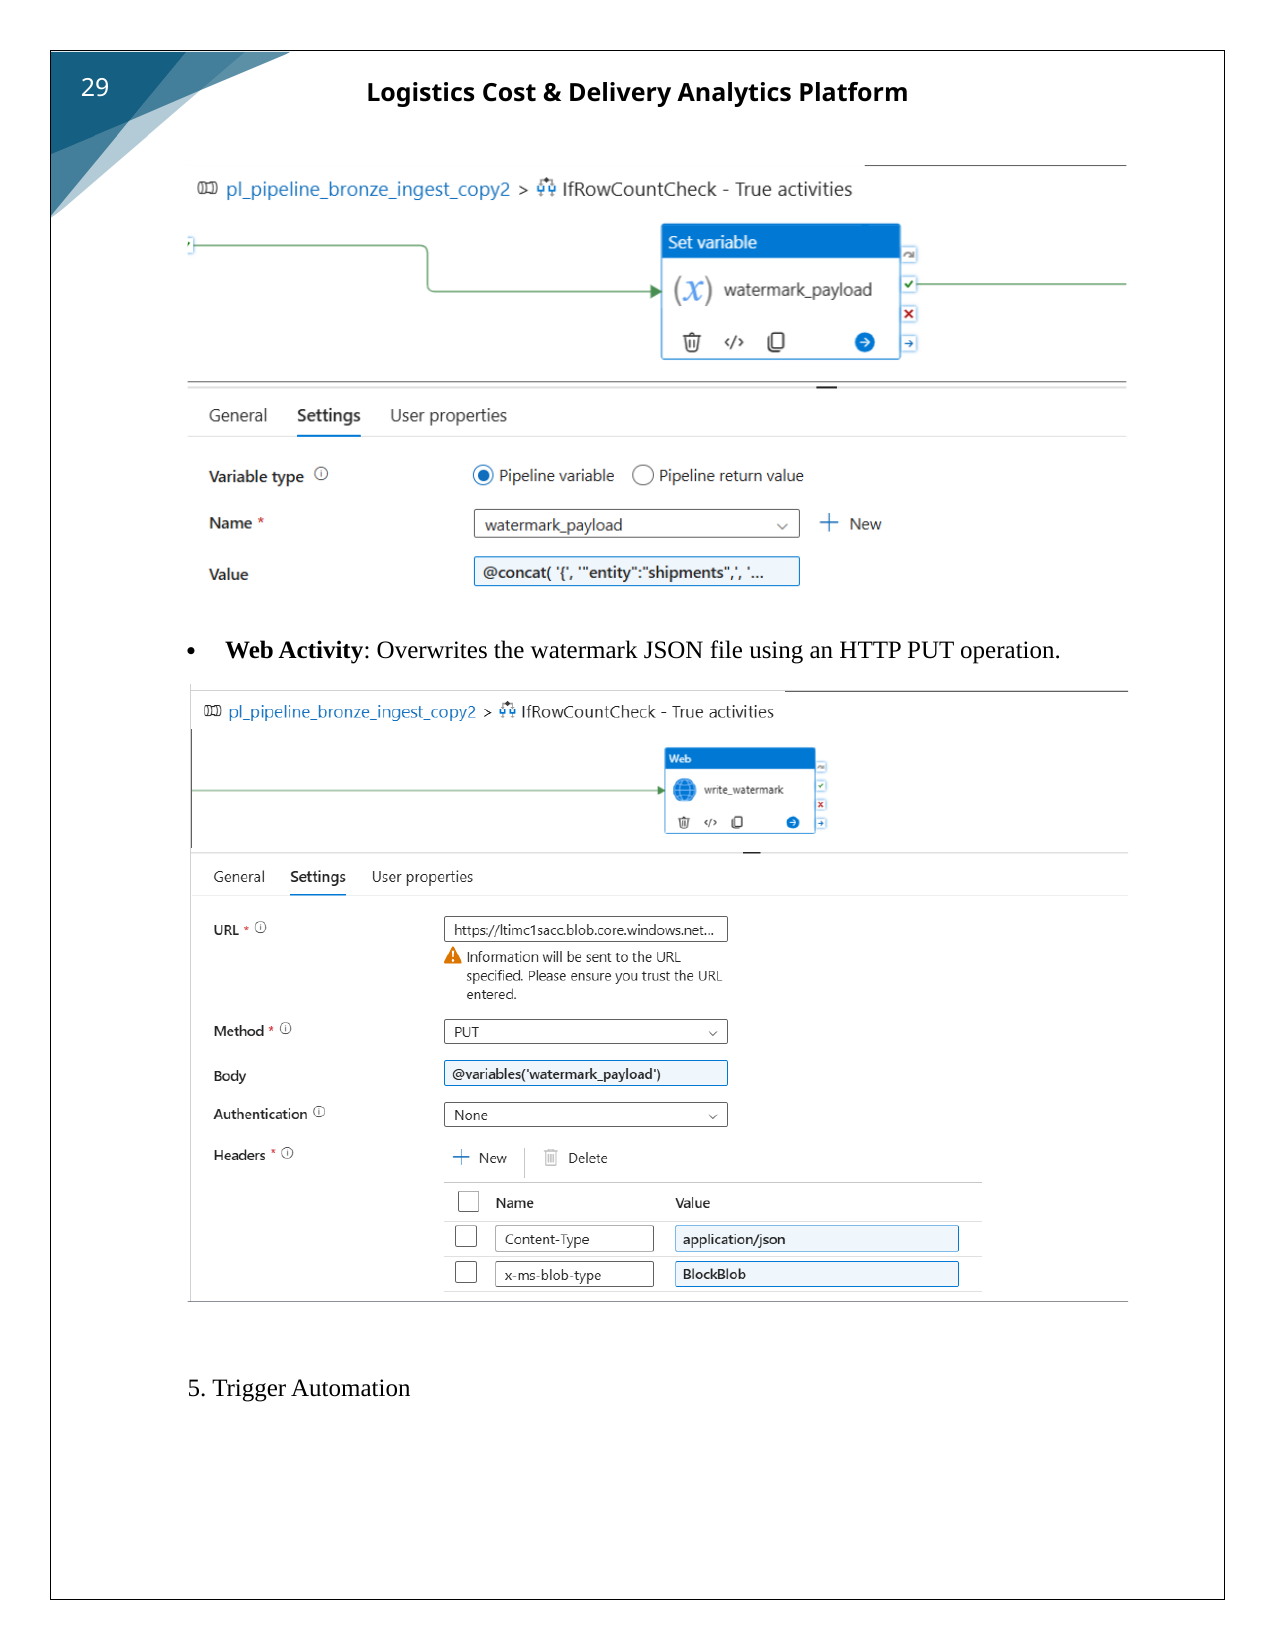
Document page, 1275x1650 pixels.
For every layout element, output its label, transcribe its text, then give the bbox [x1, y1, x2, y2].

picture [51, 51, 1127, 614]
picture [187, 684, 1129, 1302]
list Web Activity: Overwrites the watermark JSON file using an HTTP PUT operation. [187, 635, 1125, 664]
text 5. Trigger Automation [187, 1373, 1125, 1402]
